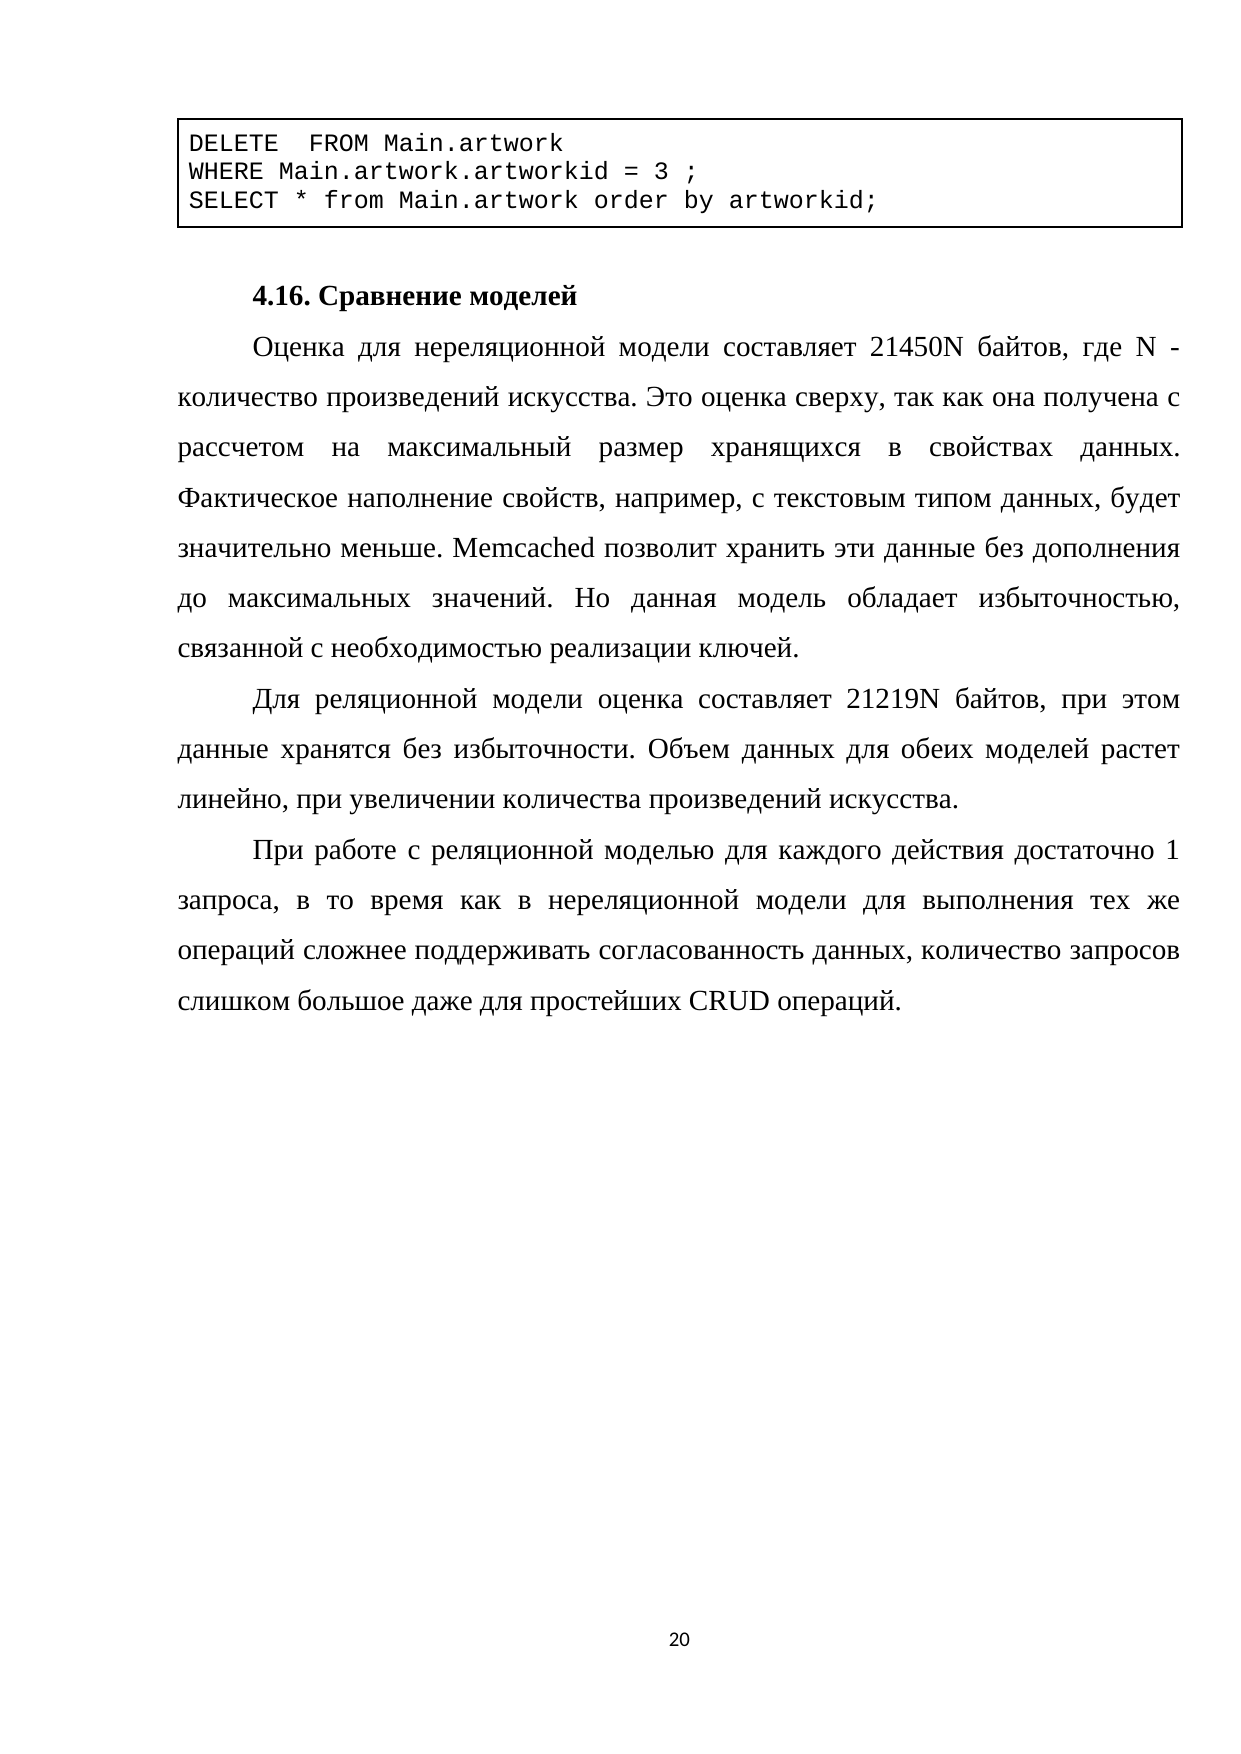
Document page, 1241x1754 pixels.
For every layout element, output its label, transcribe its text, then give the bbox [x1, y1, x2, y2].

text 4.16. Сравнение моделей [177, 278, 1181, 312]
text Оценка для нереляционной модели составляет 21450N байтов, где N - количество произведений искусства. Это оценка сверху, так как она получена с рассчетом на максимальный размер хранящихся в свойствах данных. Фактическое наполнение свойств, например, с текстовым типом данных, будет значительно меньше. Memcached позволит хранить эти данные без дополнения до максимальных значений. Но данная модель обладает избыточностью, связанной с необходимостью реализации ключей. [177, 329, 1181, 664]
table_header DELETE FROM Main.artwork WHERE Main.artwork.artworkid = 3 ; SELECT * from Main.artwork order by artworkid; [179, 120, 1181, 226]
text При работе с реляционной моделью для каждого действия достаточно 1 запроса, в то время как в нереляционной модели для выполнения тех же операций сложнее поддерживать согласованность данных, количество запросов слишком большое даже для простейших CRUD операций. [177, 832, 1181, 1016]
text Для реляционной модели оценка составляет 21219N байтов, при этом данные хранятся без избыточности. Объем данных для обеих моделей растет линейно, при увеличении количества произведений искусства. [177, 681, 1181, 815]
